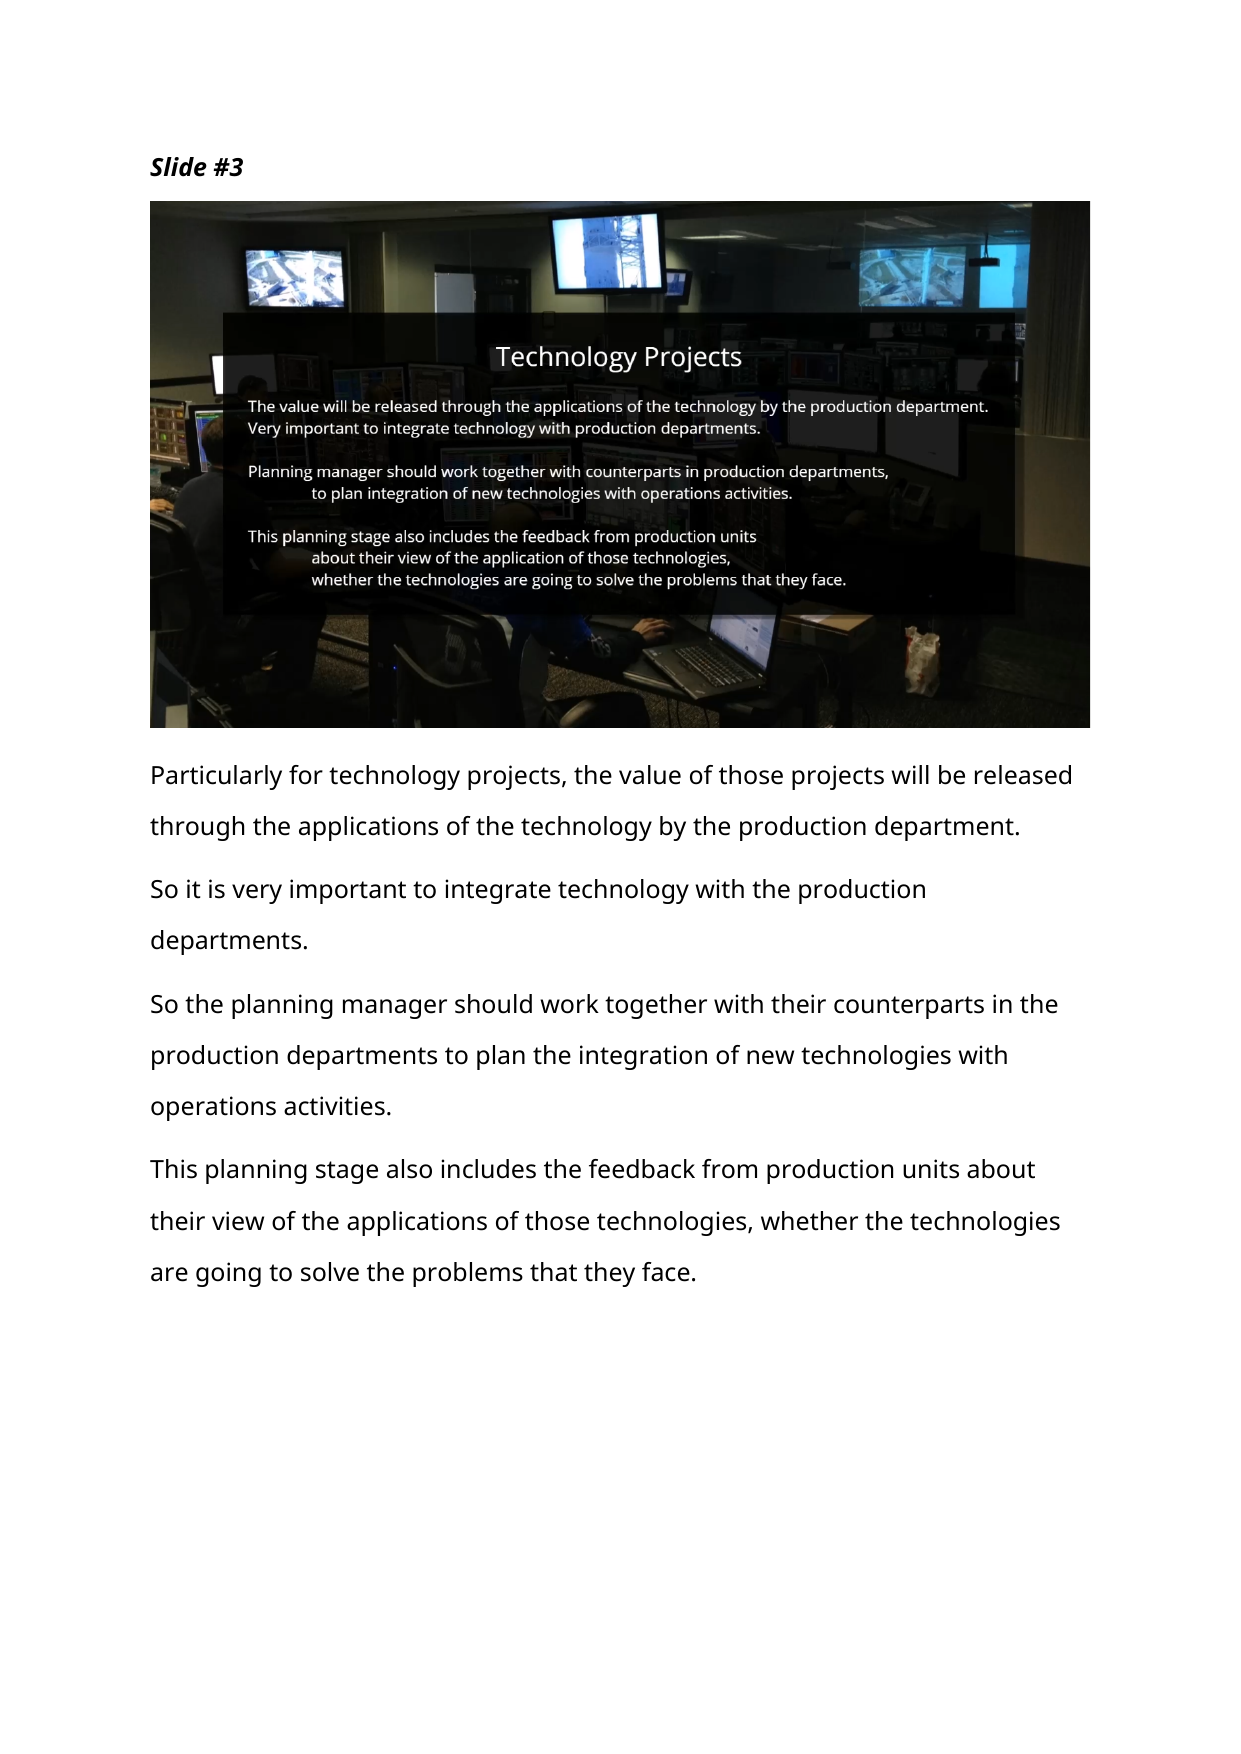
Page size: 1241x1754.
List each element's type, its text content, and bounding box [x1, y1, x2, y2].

text Particularly for technology projects, the value of those projects will be released through the applications of the technology by the production department. [150, 757, 1090, 842]
text So the planning manager should work together with their counterparts in the production departments to plan the integration of new technologies with operations activities. [150, 986, 1090, 1123]
text So it is very important to integrate technology with the production departments. [150, 872, 1090, 957]
picture [150, 201, 1091, 728]
text This planning stage also includes the feedback from production units about their view of the applications of those technologies, whether the technologies are going to solve the problems that they face. [150, 1152, 1090, 1288]
subtitle Slide #3 [150, 150, 1090, 201]
